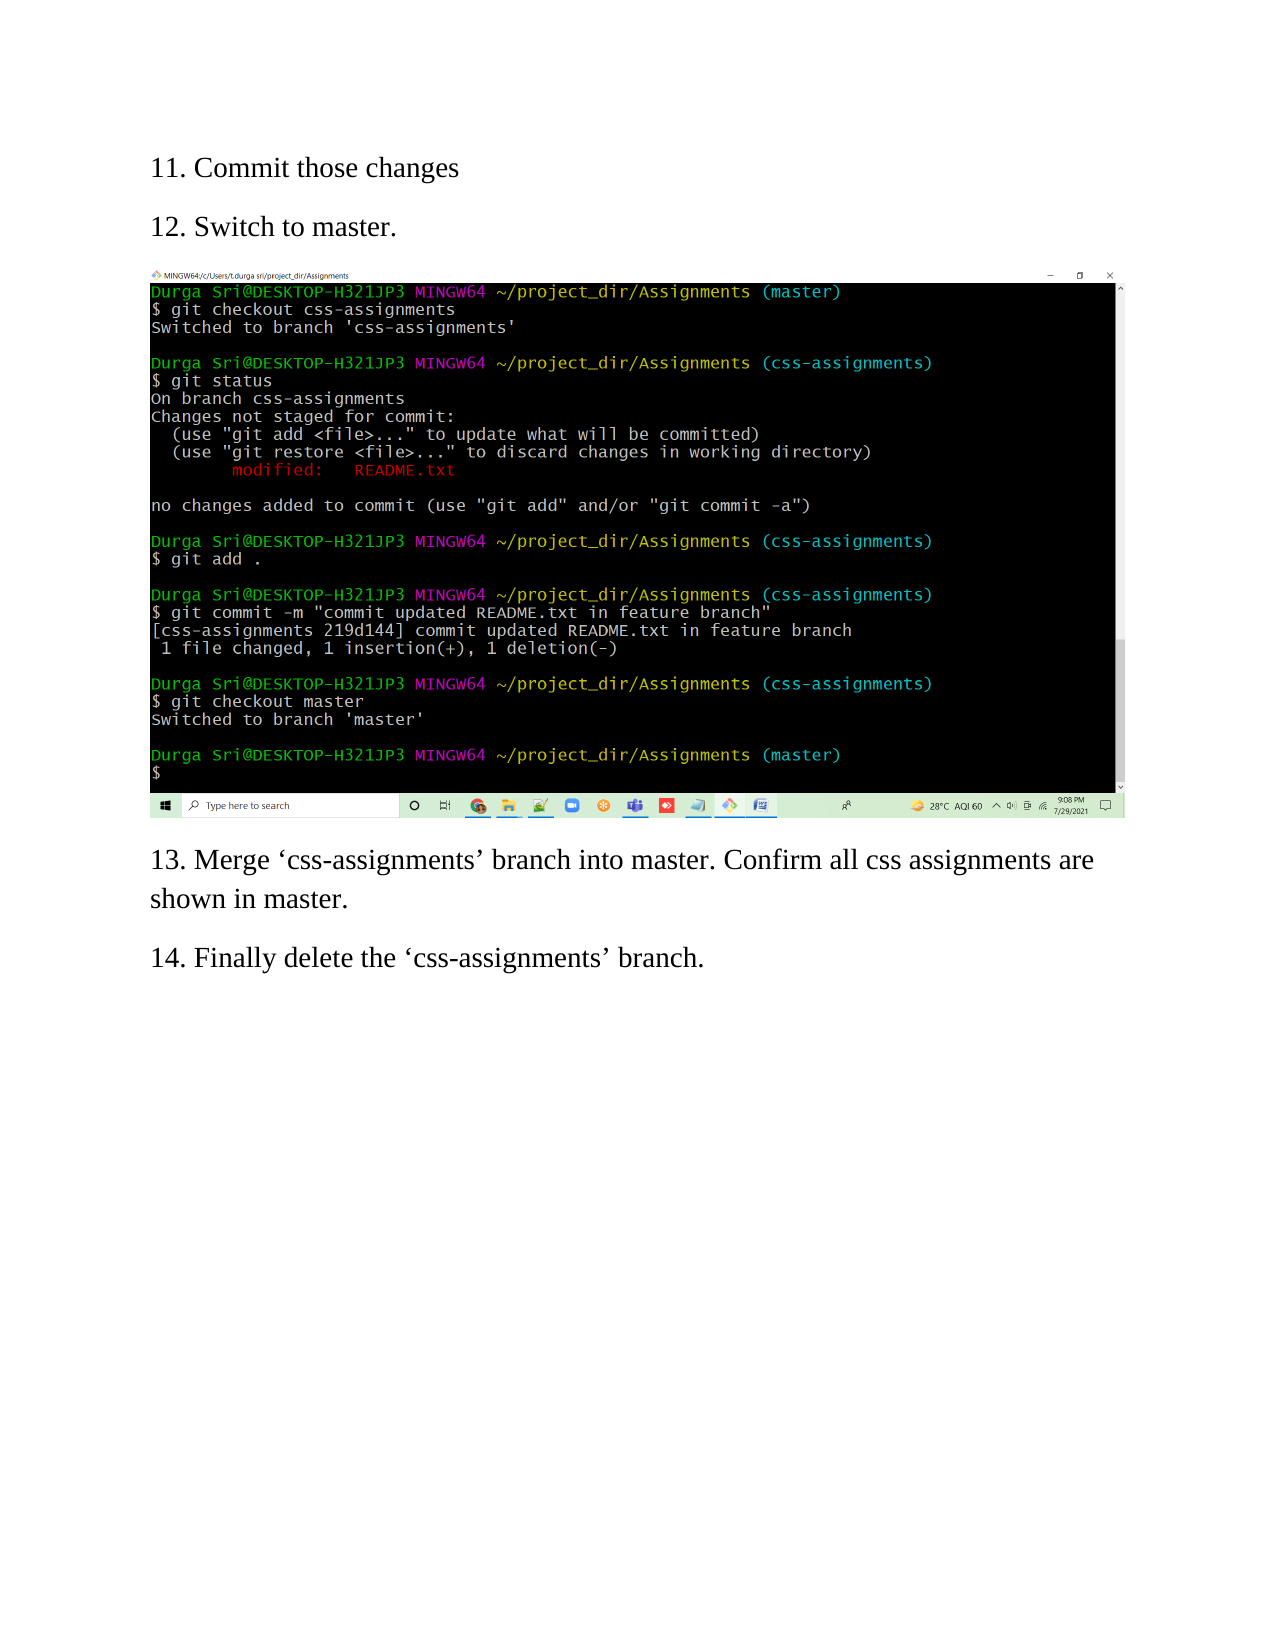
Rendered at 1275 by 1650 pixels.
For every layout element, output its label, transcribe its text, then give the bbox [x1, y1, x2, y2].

text 14. Finally delete the ‘css-assignments’ branch. [150, 940, 1125, 974]
picture [150, 268, 1125, 818]
text 13. Merge ‘css-assignments’ branch into master. Confirm all css assignments are shown in master. [150, 842, 1125, 914]
text 12. Switch to master. [150, 209, 1125, 243]
text 11. Commit those changes [150, 150, 1125, 183]
